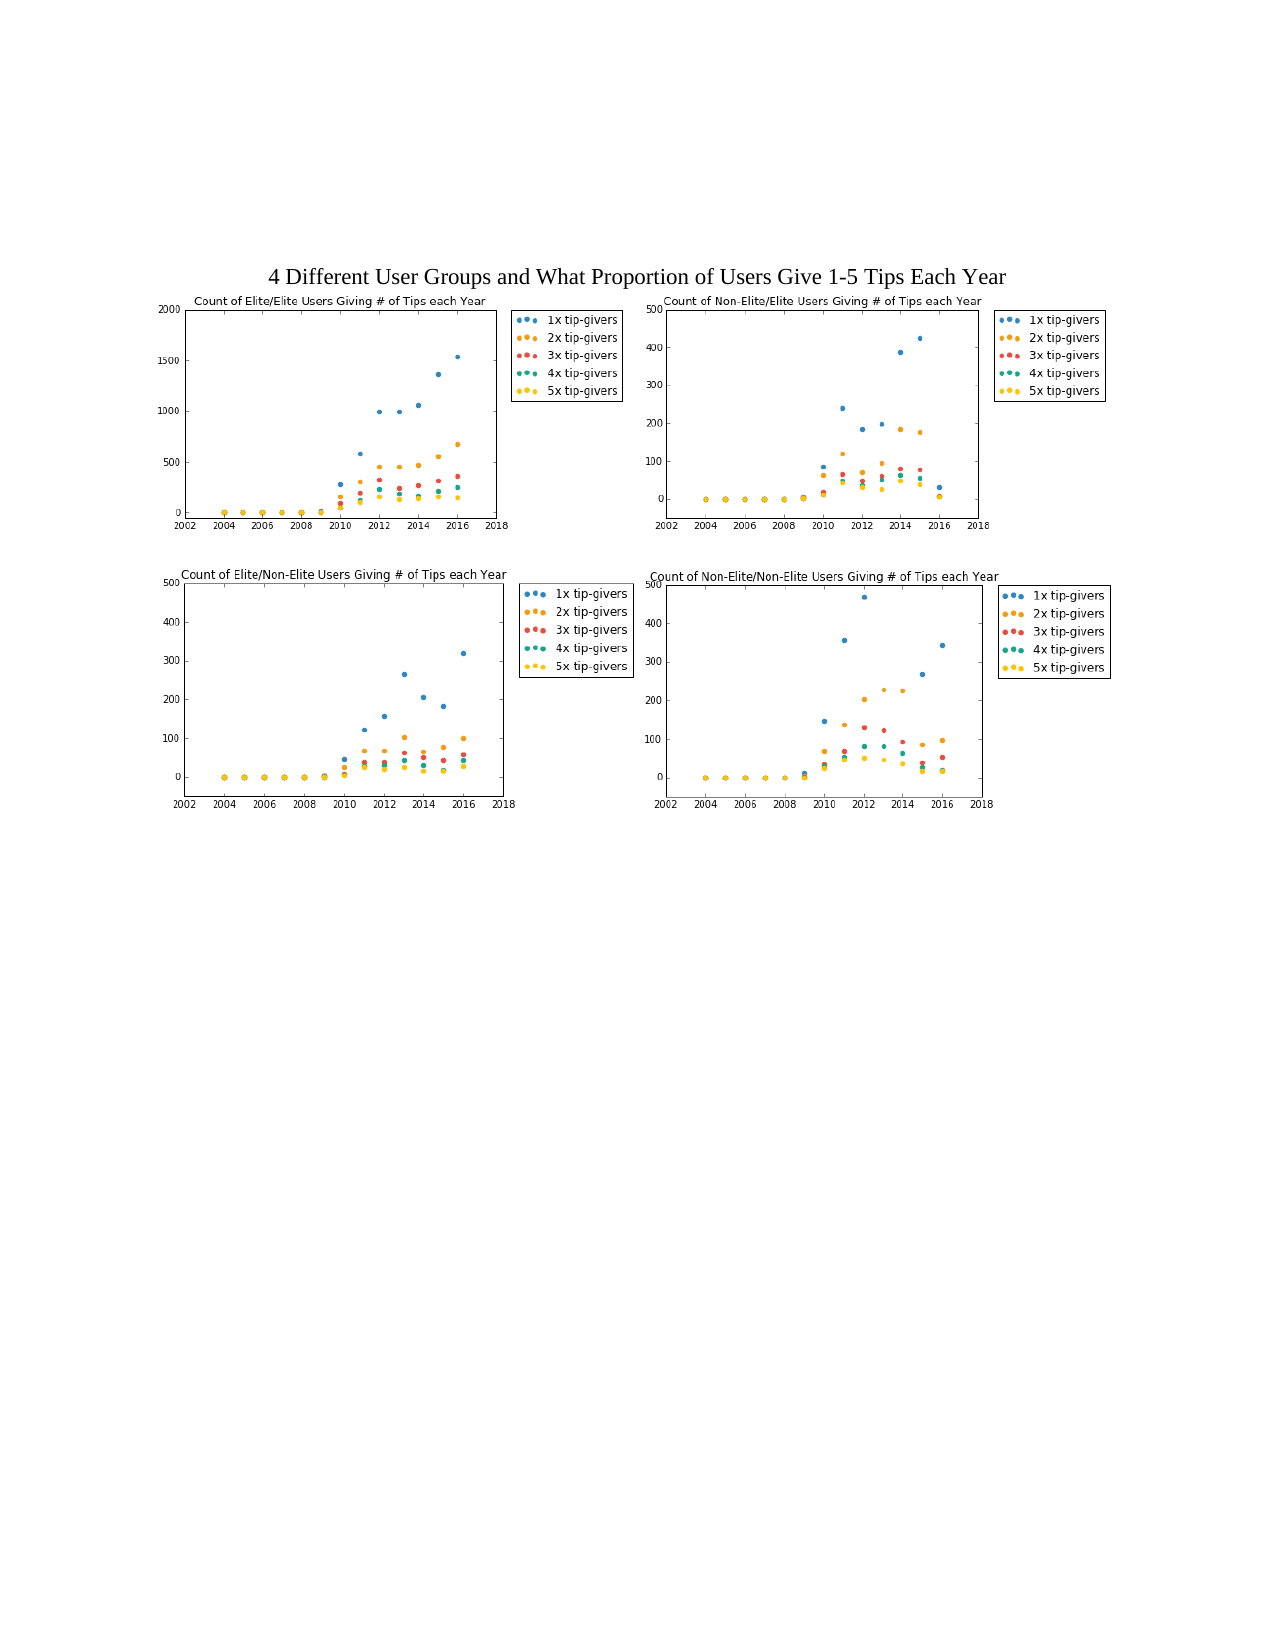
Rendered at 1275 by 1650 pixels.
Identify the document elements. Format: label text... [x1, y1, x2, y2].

picture [155, 562, 1115, 816]
text 4 Different User Groups and What Proportion of Users Give 1-5 Tips Each Year [150, 263, 1125, 289]
picture [150, 289, 628, 537]
picture [638, 289, 1110, 537]
